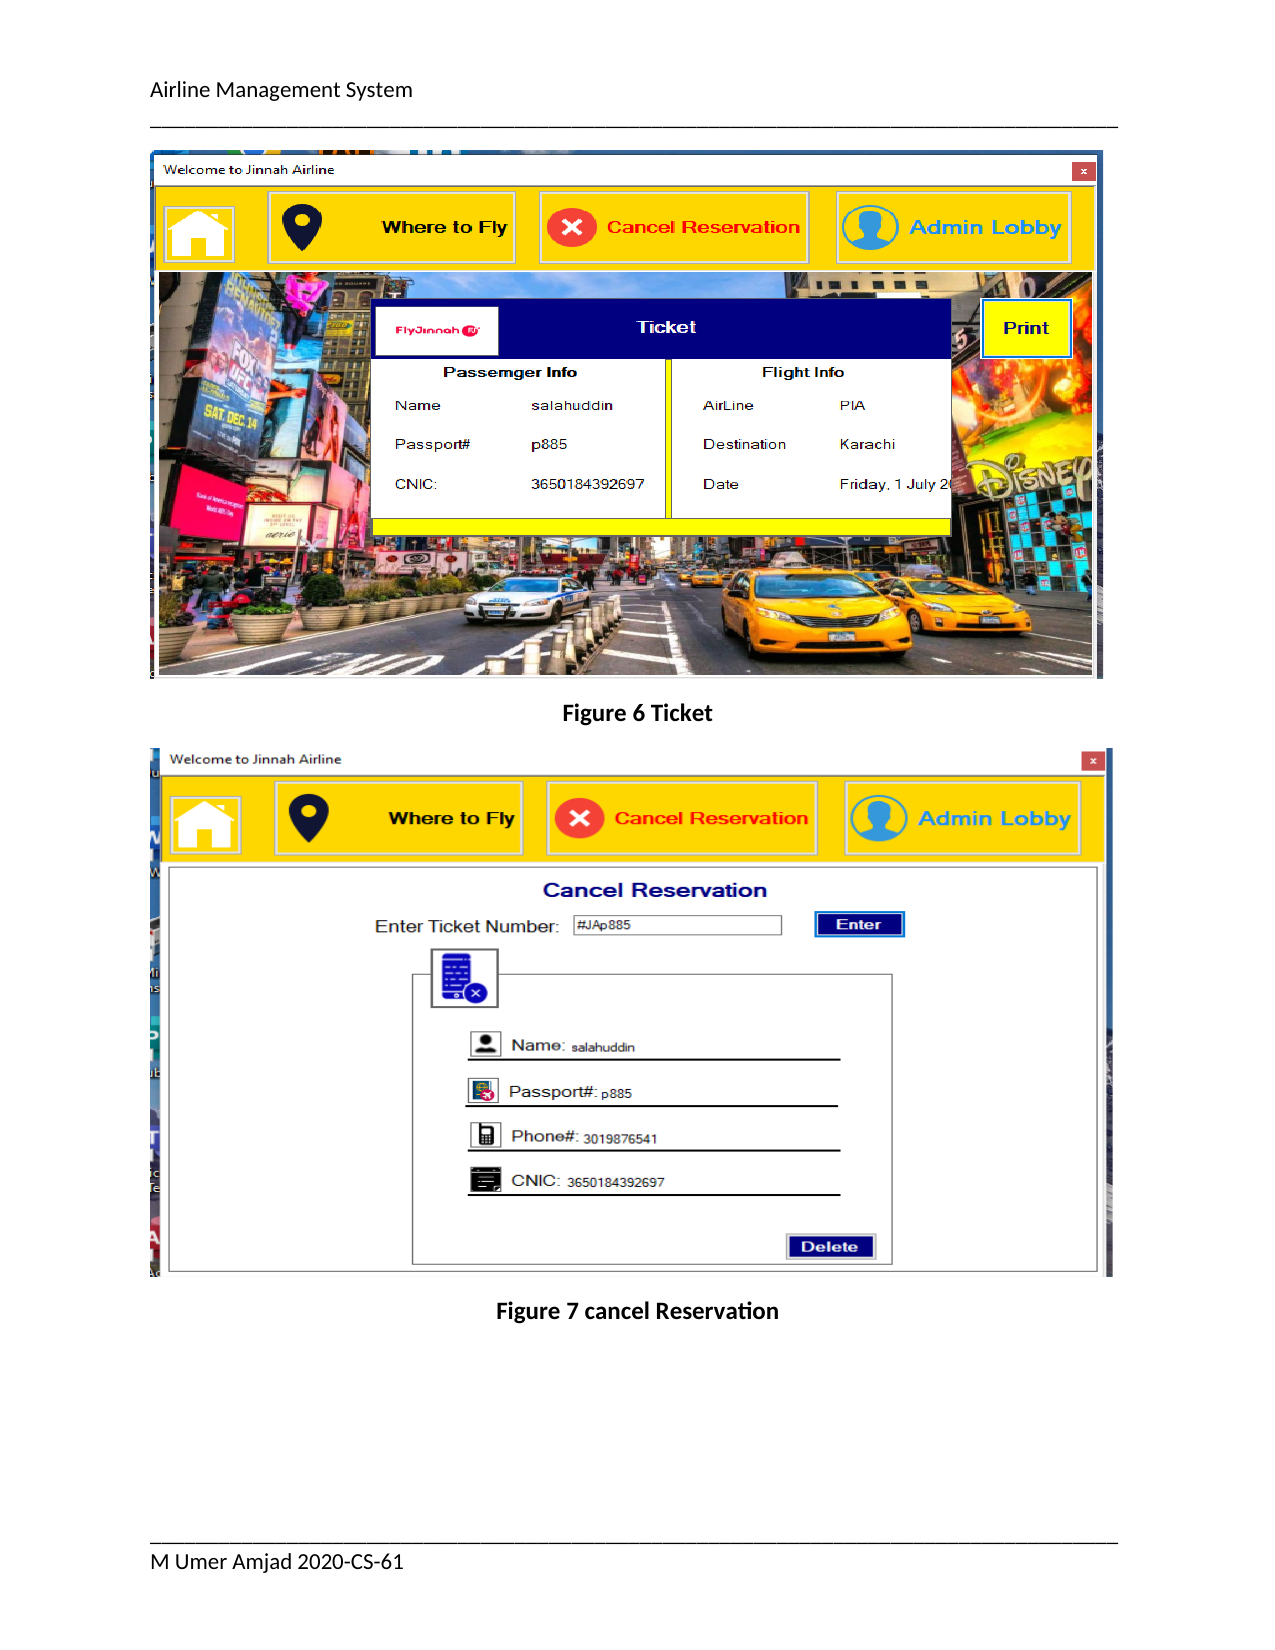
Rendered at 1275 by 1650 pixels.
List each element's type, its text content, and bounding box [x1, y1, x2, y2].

text Figure 7 cancel Reservation [150, 1295, 1125, 1326]
picture [150, 150, 1104, 679]
picture [150, 748, 1113, 1277]
text Figure 6 Ticket [150, 697, 1125, 727]
